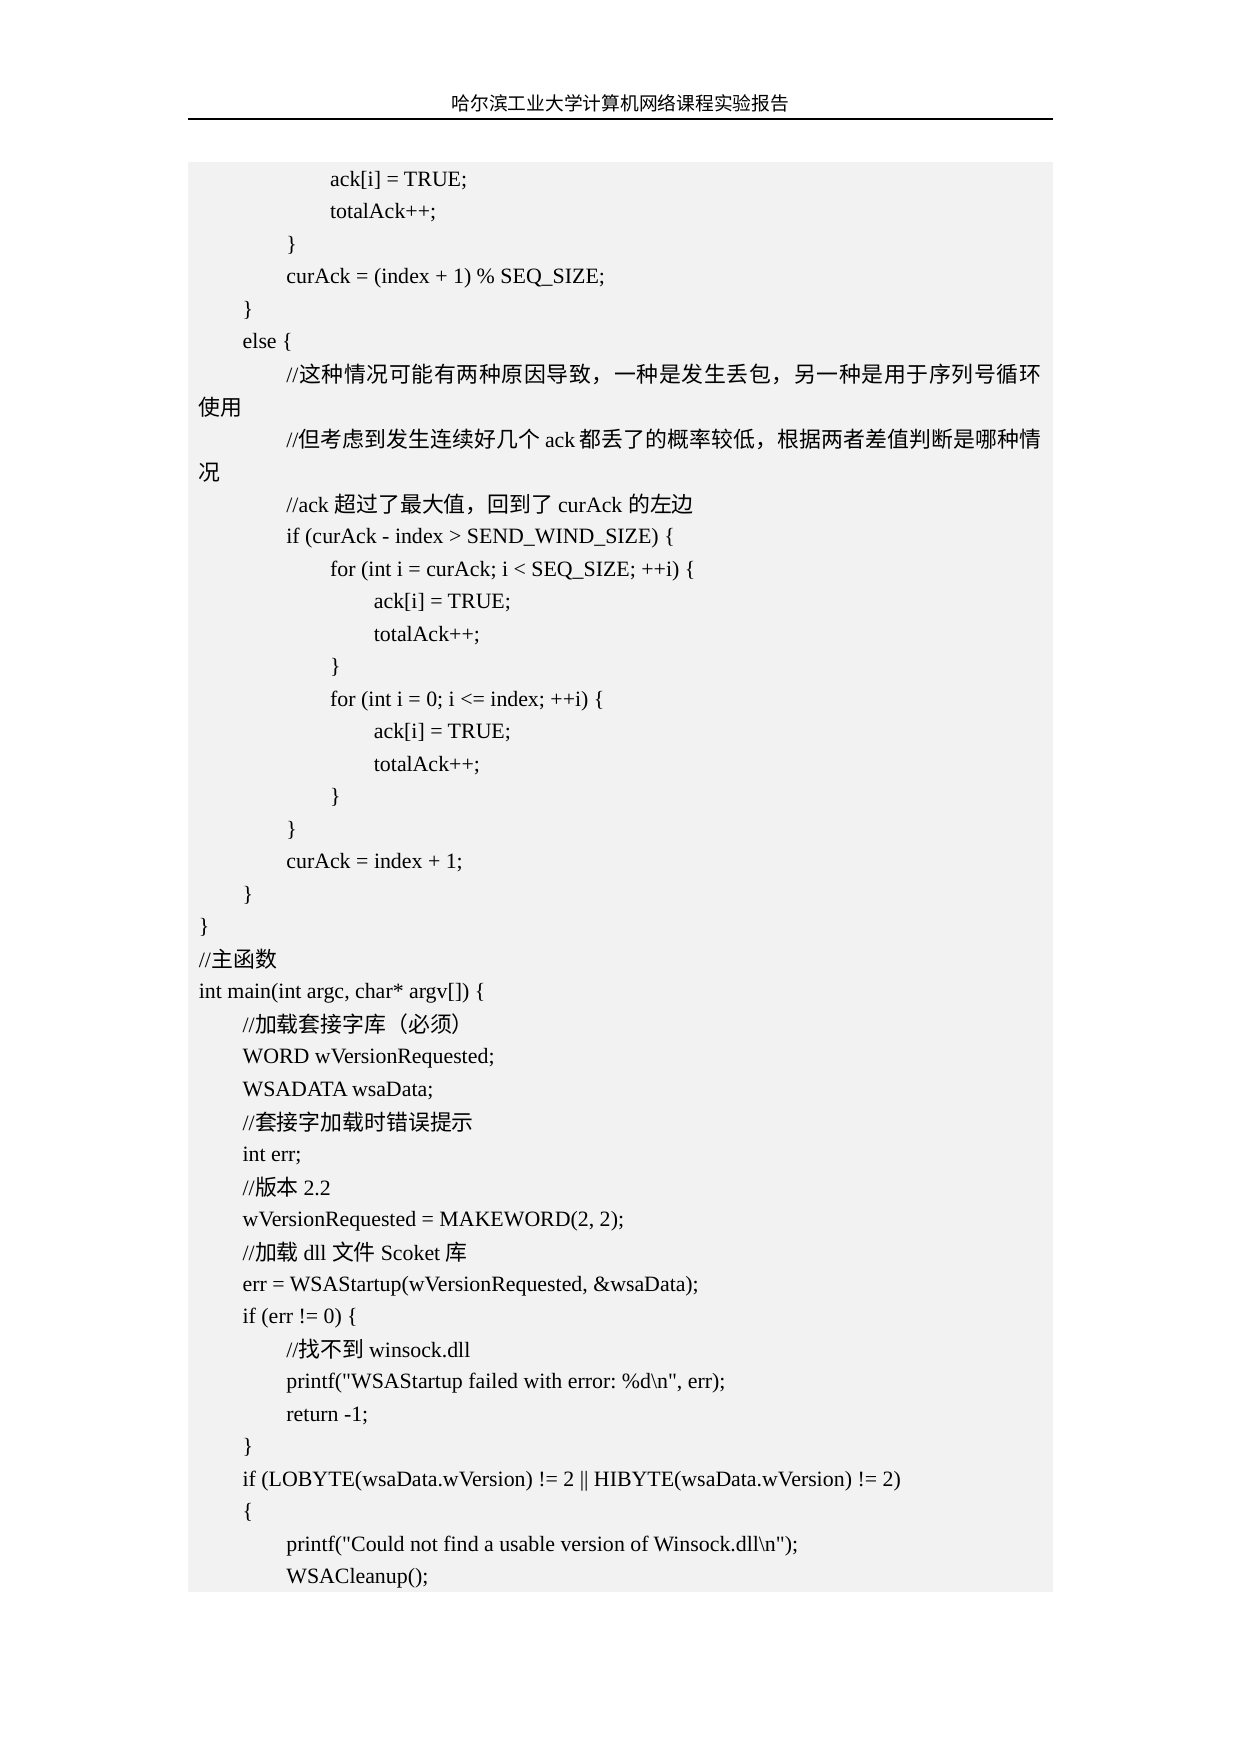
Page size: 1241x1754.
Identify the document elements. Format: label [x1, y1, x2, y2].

table_header [188, 162, 1053, 1592]
